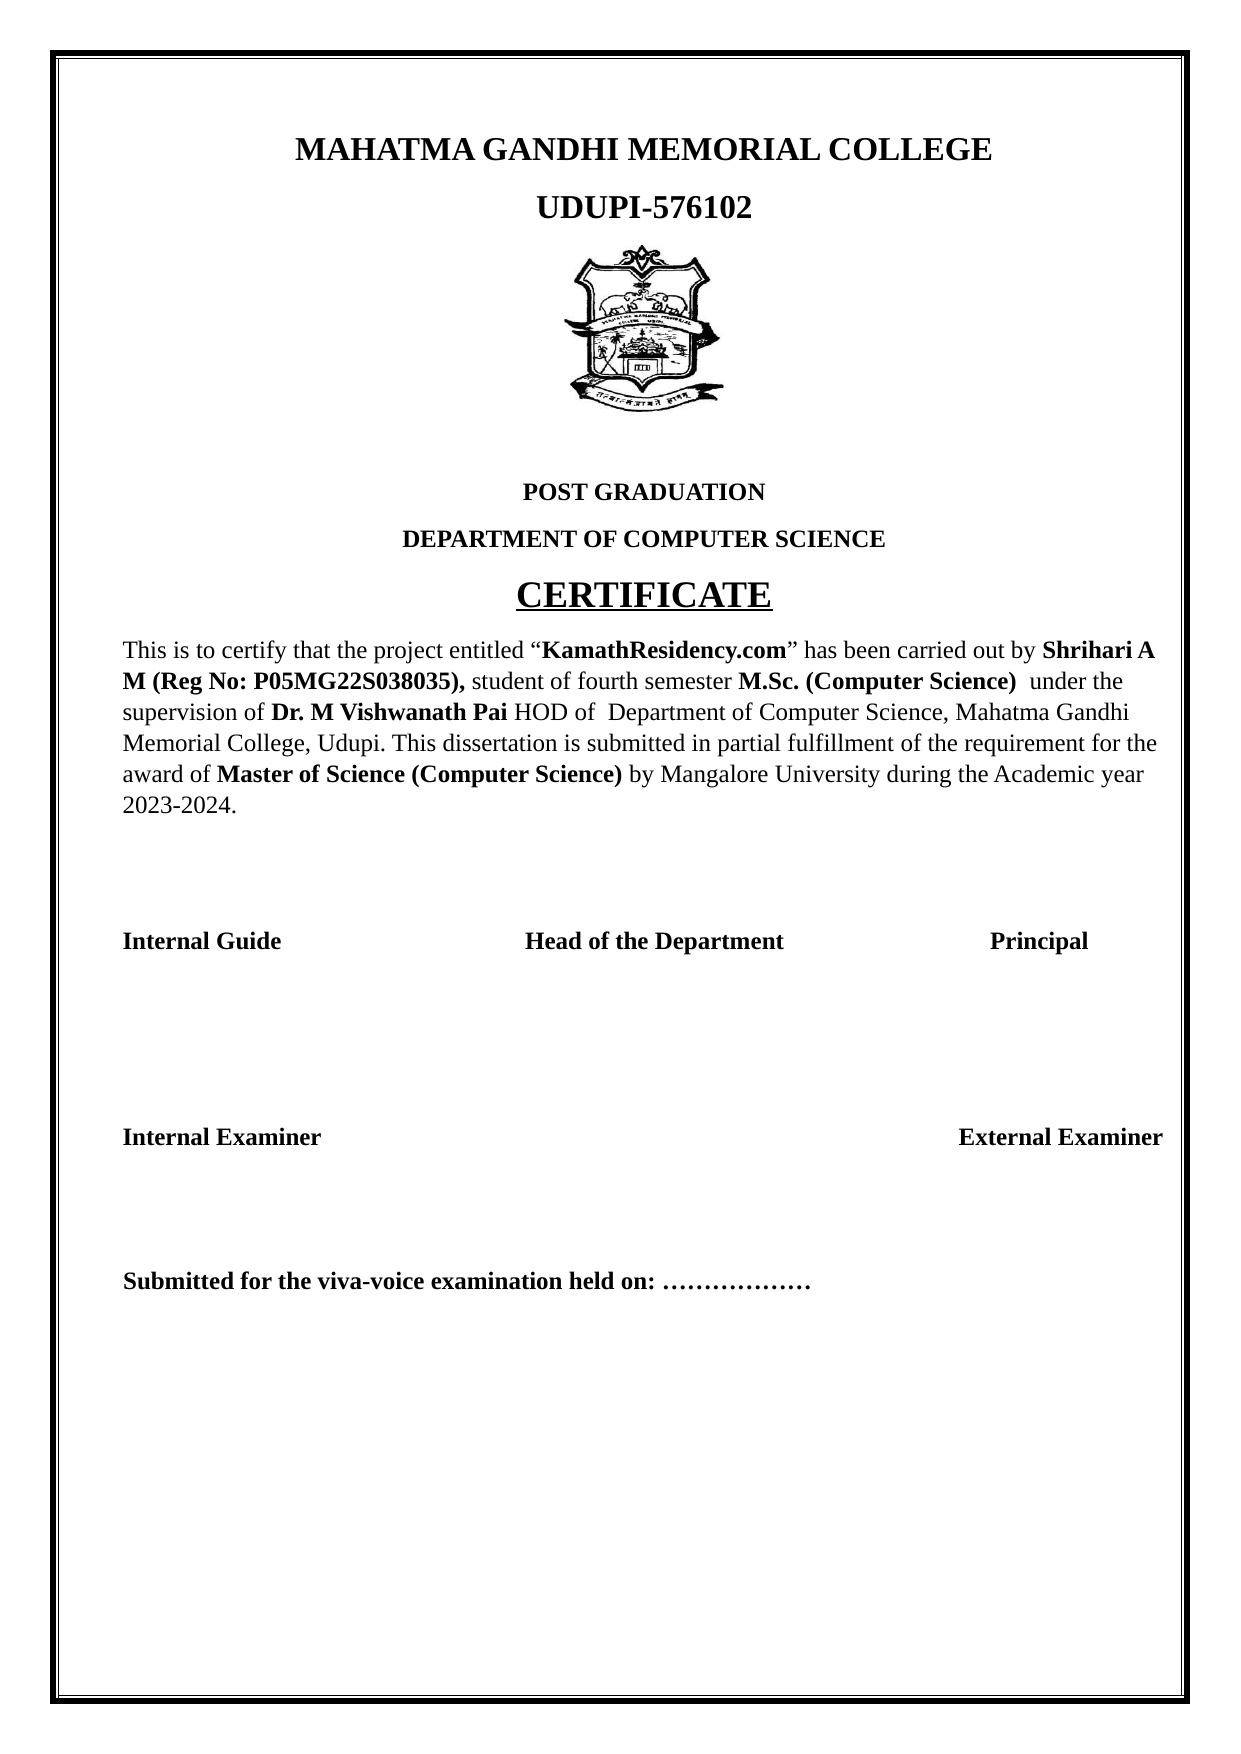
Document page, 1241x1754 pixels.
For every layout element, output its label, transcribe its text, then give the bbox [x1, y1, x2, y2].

text MAHATMA GANDHI MEMORIAL COLLEGE [123, 129, 1165, 167]
text Submitted for the viva-voice examination held on: ……………… [123, 1266, 1165, 1295]
text CERTIFICATE [123, 572, 1165, 615]
text Internal Guide Head of the Department Principal [122, 926, 1165, 955]
text UDUPI-576102 [123, 187, 1165, 226]
text DEPARTMENT OF COMPUTER SCIENCE [123, 524, 1165, 553]
text POST GRADUATION [123, 477, 1165, 505]
picture [564, 245, 724, 412]
text This is to certify that the project entitled “KamathResidency.com” has been carried out by Shrihari A M (Reg No: P05MG22S038035), student of fourth semester M.Sc. (Computer Science) under the supervision of Dr. M Vishwanath Pai HOD of Department of Computer Science, Mahatma Gandhi Memorial College, Udupi. This dissertation is submitted in partial fulfillment of the requirement for the award of Master of Science (Computer Science) by Mangalore University during the Academic year 2023-2024. [122, 635, 1165, 819]
text Internal Examiner External Examiner [122, 1122, 1165, 1151]
